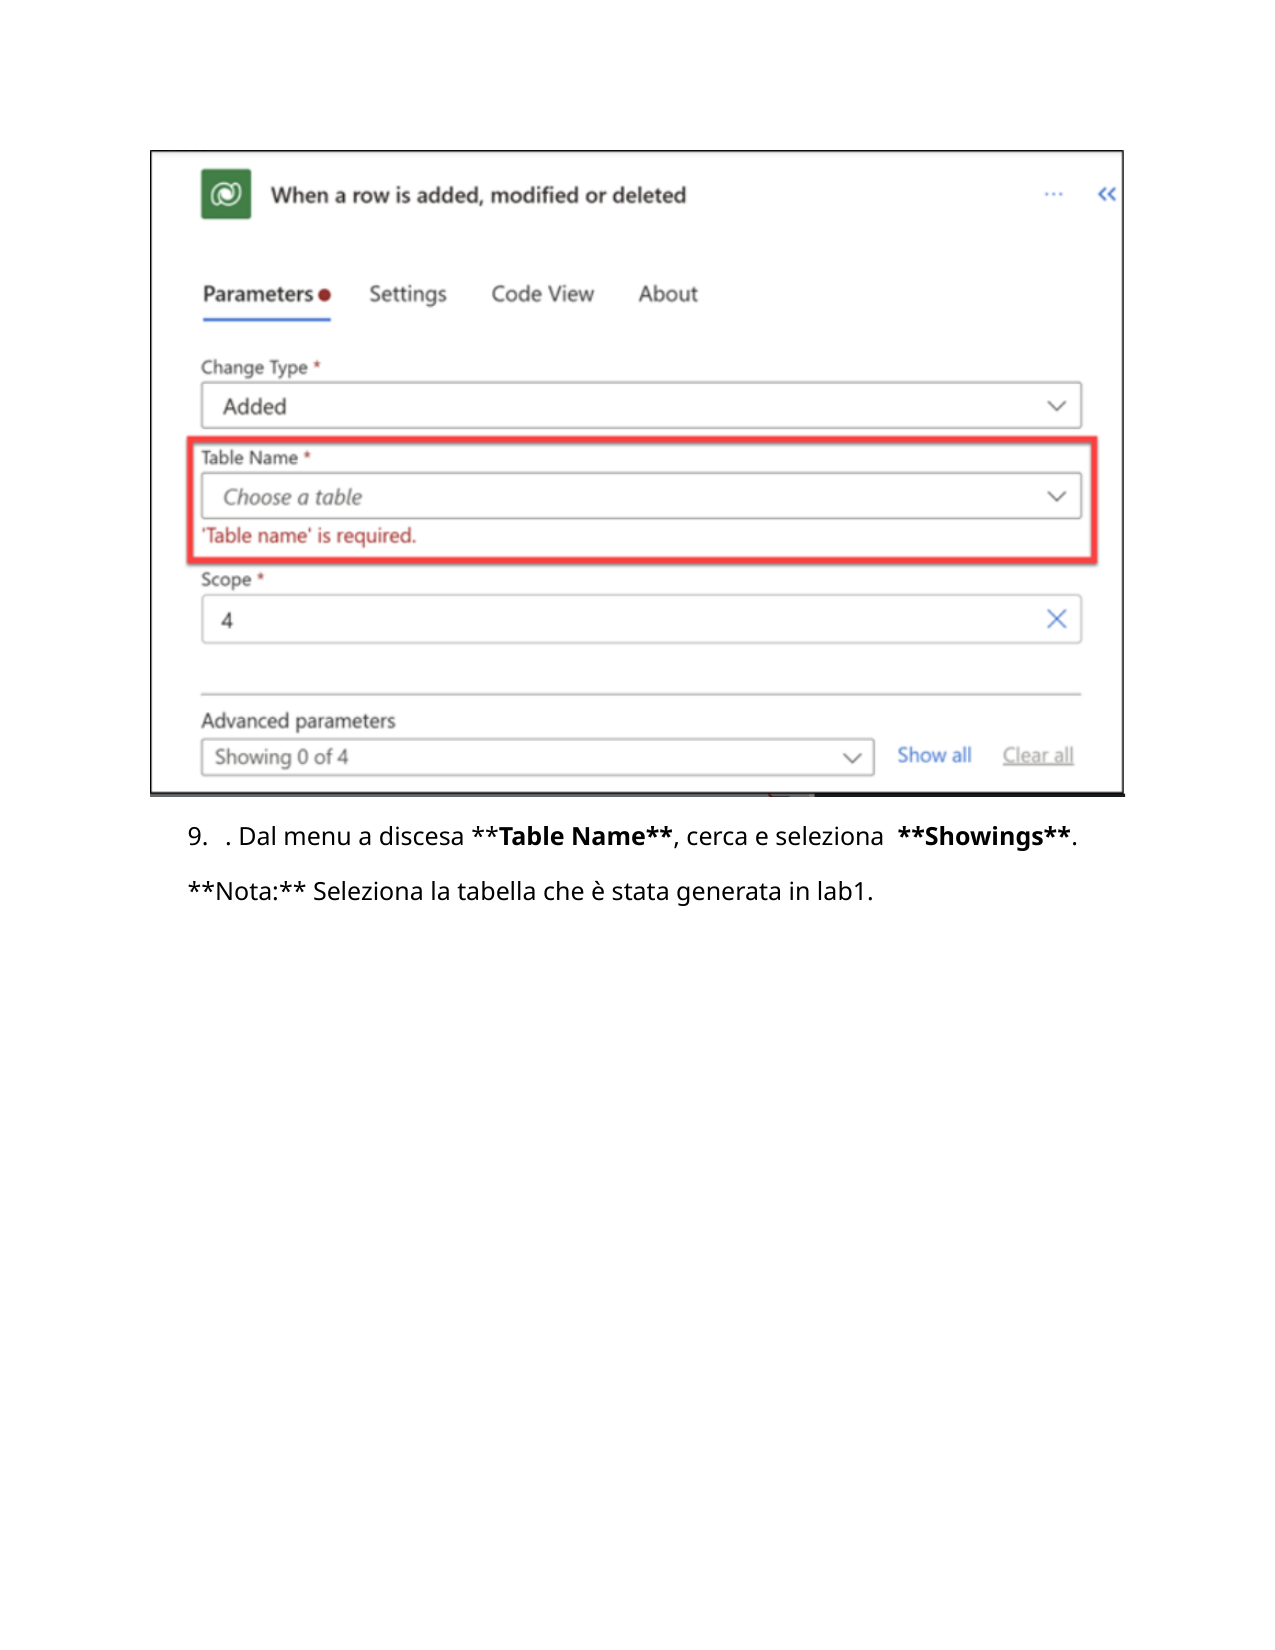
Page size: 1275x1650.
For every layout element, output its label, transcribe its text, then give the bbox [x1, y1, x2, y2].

list . Dal menu a discesa **Table Name**, cerca e seleziona **Showings**. [187, 818, 1125, 852]
picture [150, 150, 1125, 797]
text **Nota:** Seleziona la tabella che è stata generata in lab1. [187, 874, 1125, 908]
